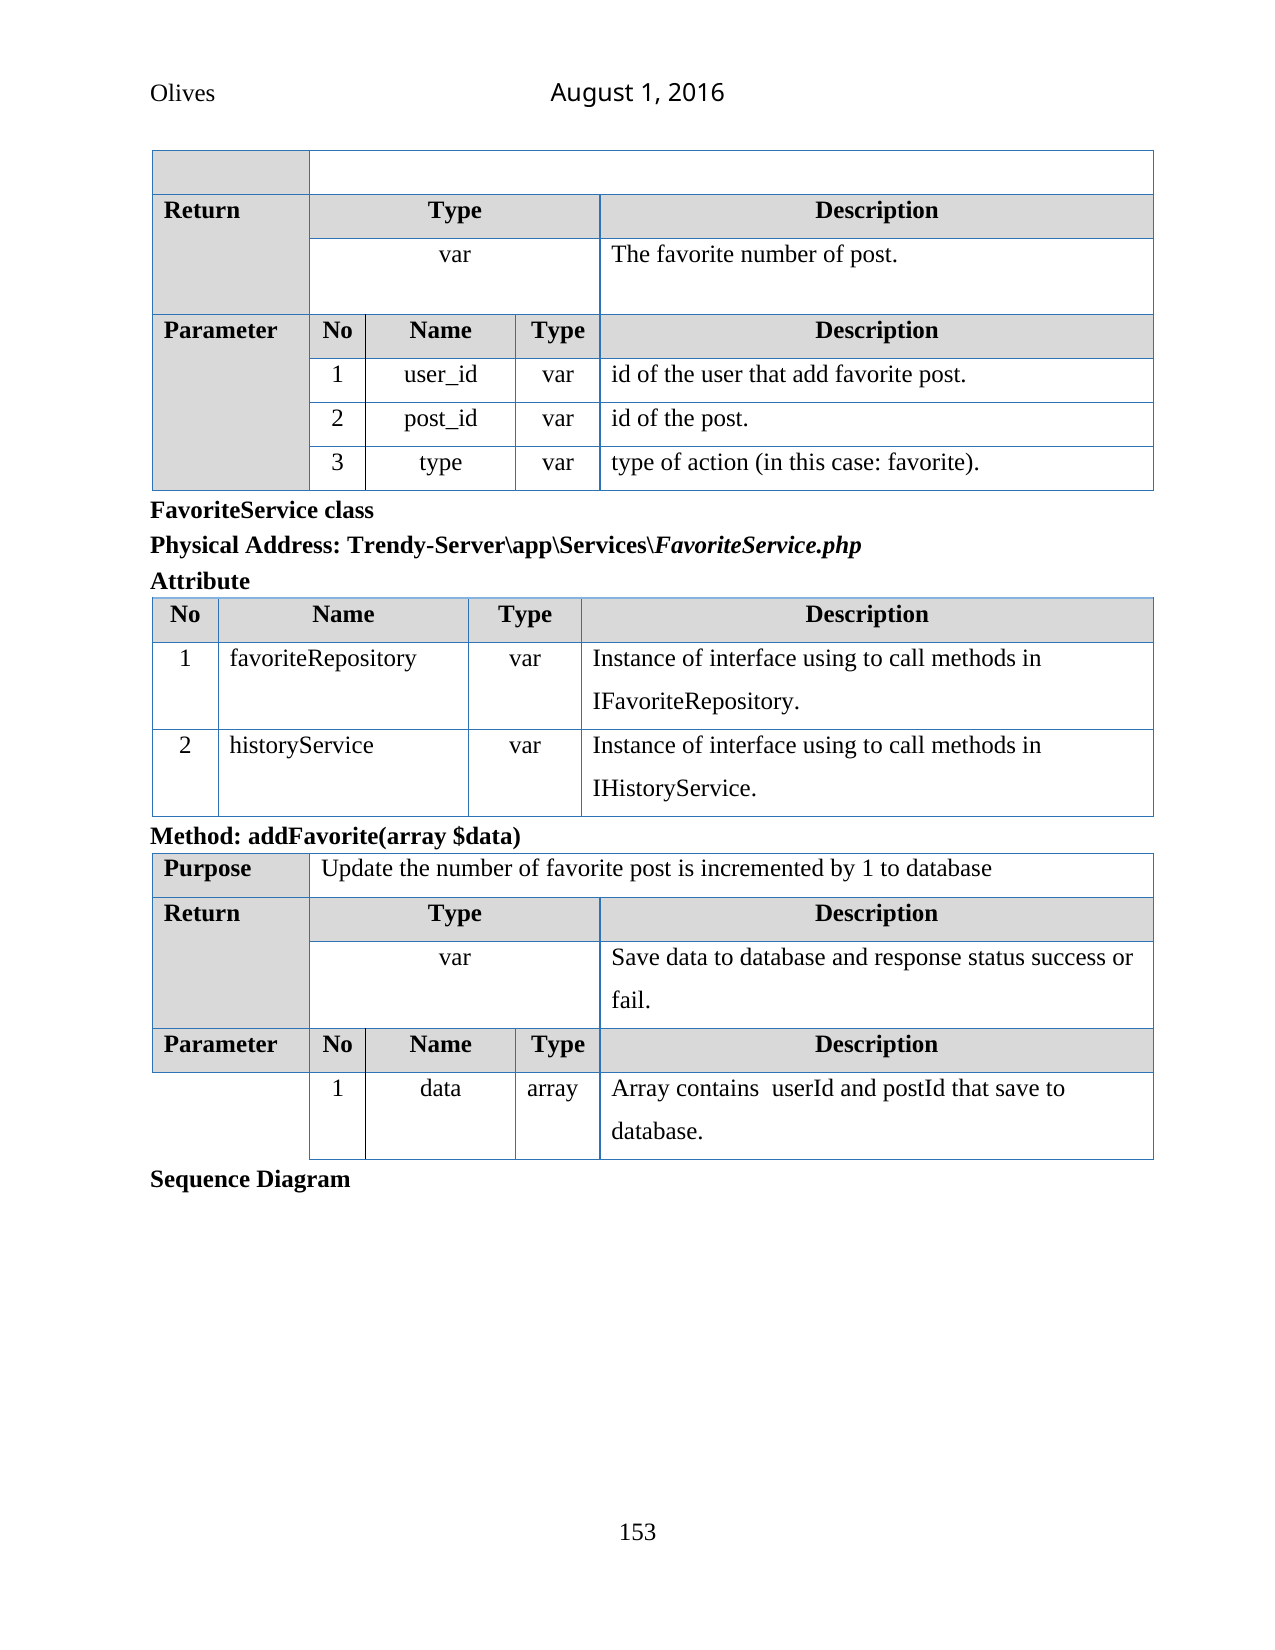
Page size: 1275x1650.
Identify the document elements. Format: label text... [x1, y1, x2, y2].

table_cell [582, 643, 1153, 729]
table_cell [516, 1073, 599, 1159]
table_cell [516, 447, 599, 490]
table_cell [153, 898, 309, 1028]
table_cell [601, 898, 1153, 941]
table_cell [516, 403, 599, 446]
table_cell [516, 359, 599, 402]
subtitle Sequence Diagram [150, 1164, 1125, 1193]
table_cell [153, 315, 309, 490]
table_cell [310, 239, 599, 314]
subtitle Attribute [150, 566, 1125, 594]
subtitle Physical Address: Trendy-Server\app\Services\FavoriteService.php [150, 531, 1125, 559]
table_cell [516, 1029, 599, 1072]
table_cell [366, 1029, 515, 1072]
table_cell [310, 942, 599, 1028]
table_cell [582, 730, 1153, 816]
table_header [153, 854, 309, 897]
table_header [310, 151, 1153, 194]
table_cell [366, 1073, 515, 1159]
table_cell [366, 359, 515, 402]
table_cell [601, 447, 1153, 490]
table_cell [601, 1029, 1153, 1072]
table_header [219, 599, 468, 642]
subtitle Method: addFavorite(array $data) [150, 821, 1125, 850]
subtitle FavoriteService class [150, 495, 1125, 524]
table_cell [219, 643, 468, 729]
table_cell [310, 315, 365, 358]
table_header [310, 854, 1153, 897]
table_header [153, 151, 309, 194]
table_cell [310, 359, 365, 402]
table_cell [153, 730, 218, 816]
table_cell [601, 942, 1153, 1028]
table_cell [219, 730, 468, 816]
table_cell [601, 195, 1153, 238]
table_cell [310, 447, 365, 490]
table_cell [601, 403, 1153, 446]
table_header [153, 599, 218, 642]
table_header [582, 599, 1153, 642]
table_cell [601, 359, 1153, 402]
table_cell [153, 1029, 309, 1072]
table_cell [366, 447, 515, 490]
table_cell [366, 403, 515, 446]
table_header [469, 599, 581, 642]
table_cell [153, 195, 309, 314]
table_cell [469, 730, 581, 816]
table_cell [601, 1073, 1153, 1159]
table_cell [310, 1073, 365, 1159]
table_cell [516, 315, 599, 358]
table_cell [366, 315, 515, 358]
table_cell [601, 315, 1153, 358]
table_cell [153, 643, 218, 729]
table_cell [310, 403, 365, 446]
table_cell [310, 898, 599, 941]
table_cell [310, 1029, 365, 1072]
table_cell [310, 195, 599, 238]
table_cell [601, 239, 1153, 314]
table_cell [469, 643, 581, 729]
